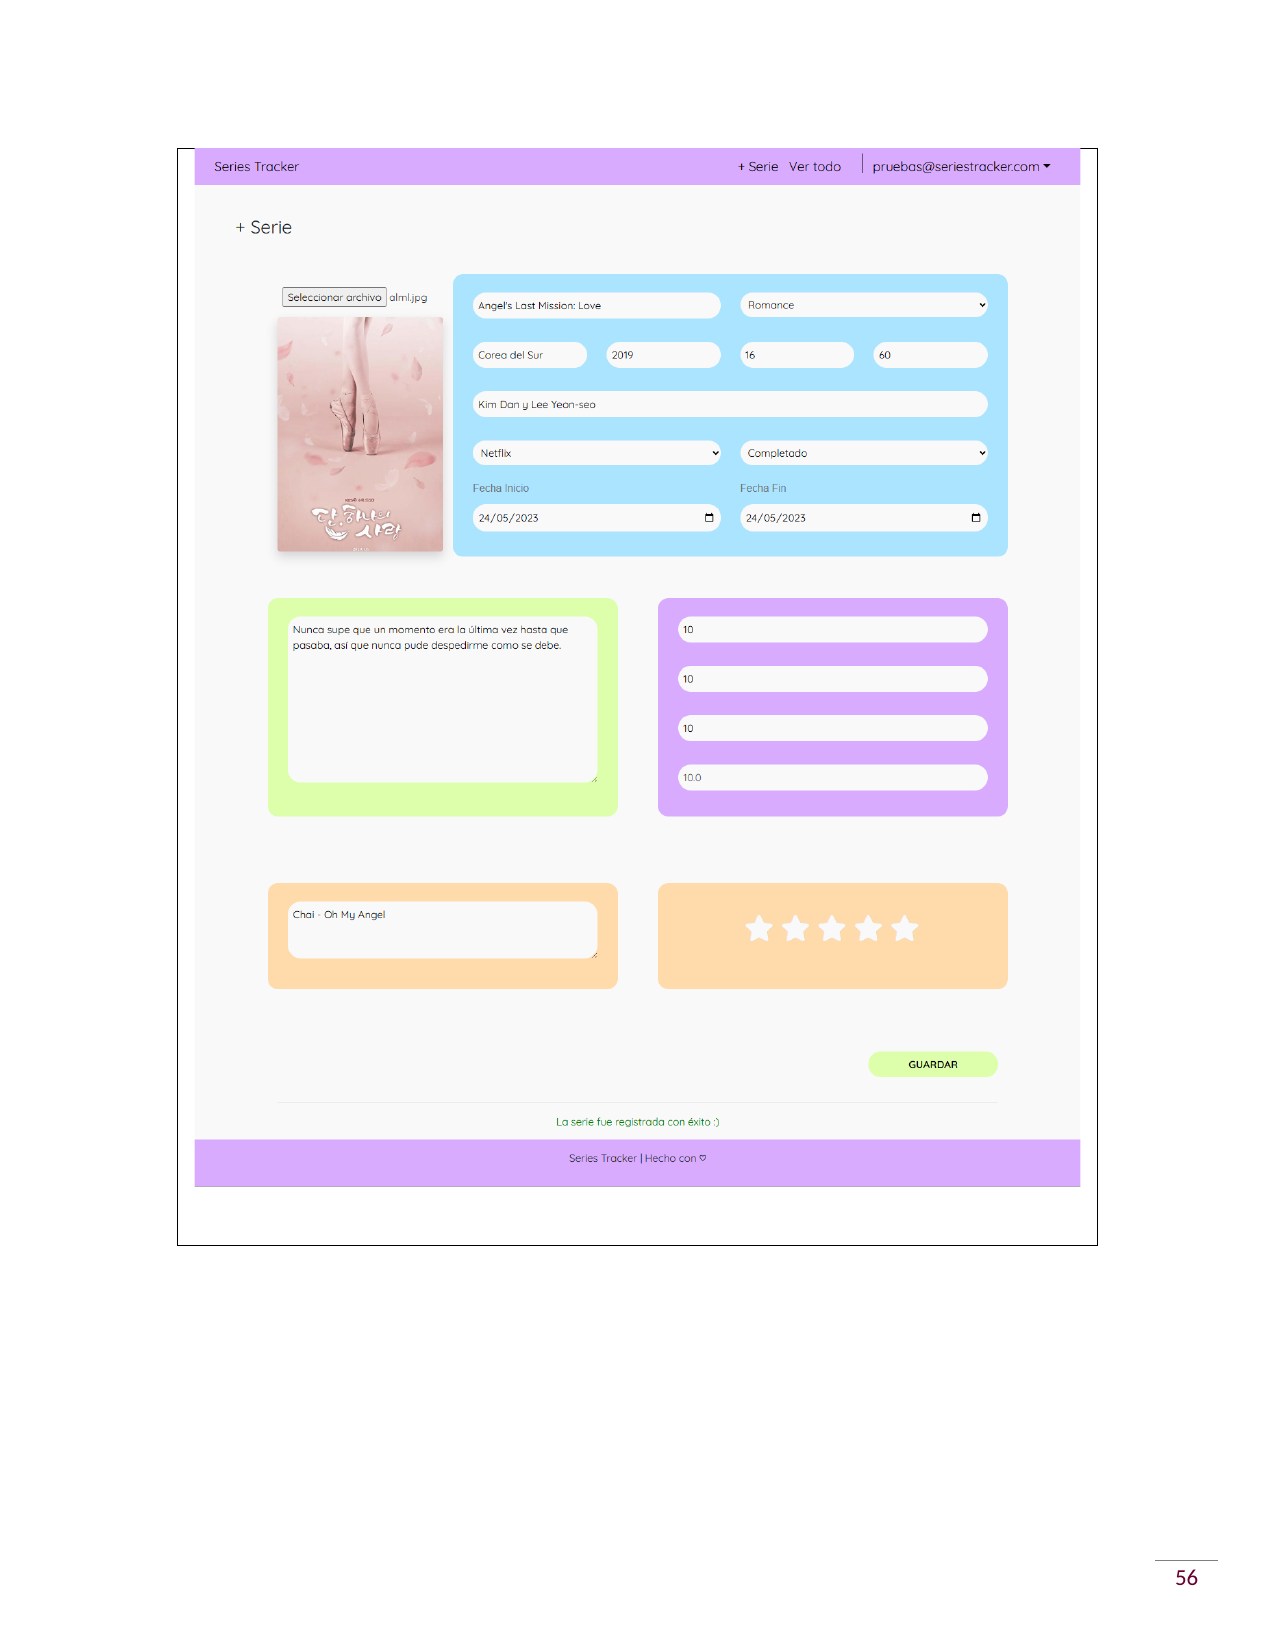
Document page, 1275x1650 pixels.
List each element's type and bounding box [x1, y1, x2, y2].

table_cell [178, 149, 1097, 1244]
picture [194, 148, 1081, 1188]
